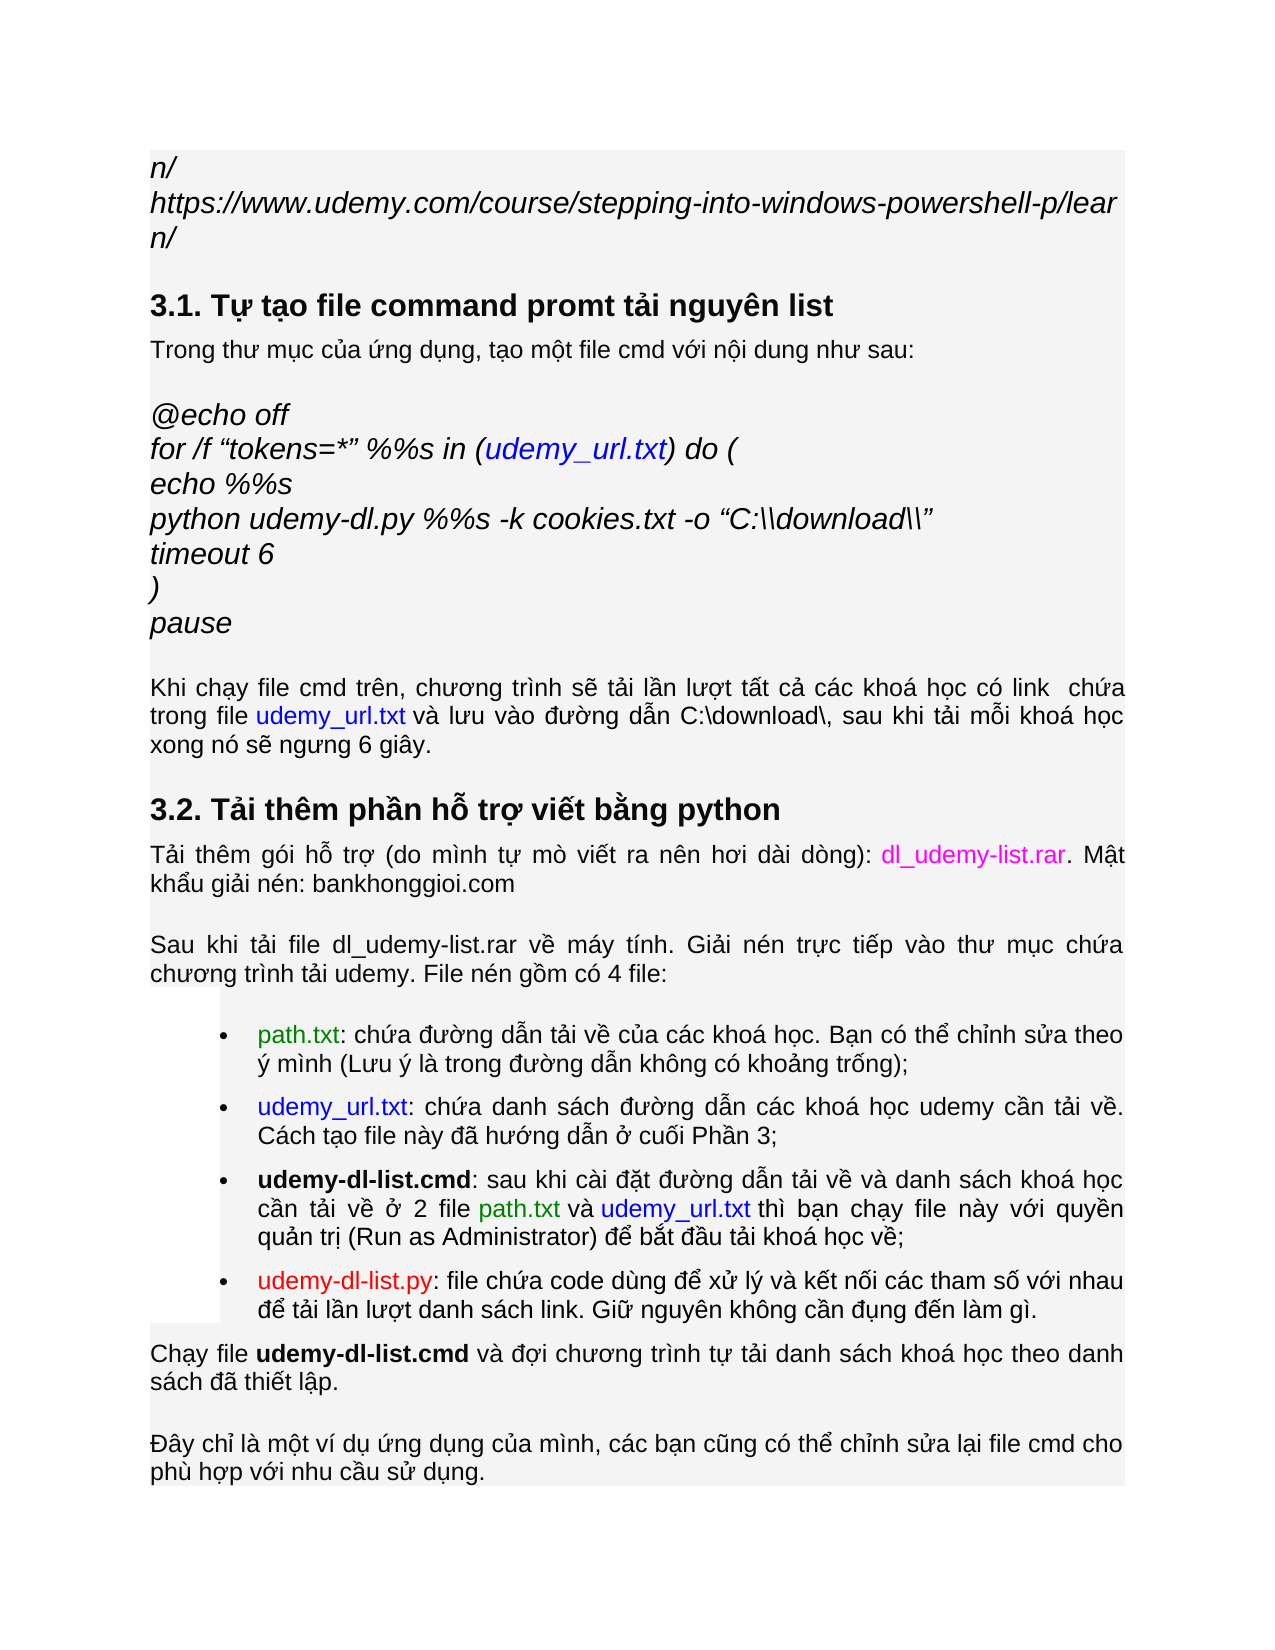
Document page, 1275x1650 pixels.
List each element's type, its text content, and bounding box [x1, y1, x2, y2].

text Đây chỉ là một ví dụ ứng dụng của mình, các bạn cũng có thể chỉnh sửa lại file cmd cho phù hợp với nhu cầu sử dụng. [150, 1428, 1125, 1486]
text @echo off for /f “tokens=*” %%s in (udemy_url.txt) do ( echo %%s python udemy-dl.py %%s -k cookies.txt -o “C:\\download\\” timeout 6 ) pause [150, 397, 1125, 640]
text Sau khi tải file dl_udemy-list.rar về máy tính. Giải nén trực tiếp vào thư mục chứa chương trình tải udemy. File nén gồm có 4 file: [150, 930, 1125, 987]
text Tải thêm gói hỗ trợ (do mình tự mò viết ra nên hơi dài dòng): dl_udemy-list.rar. Mật khẩu giải nén: bankhonggioi.com [150, 840, 1125, 897]
list udemy-dl-list.cmd: sau khi cài đặt đường dẫn tải về và danh sách khoá học cần tải về ở 2 file path.txt và udemy_url.txt thì bạn chạy file này với quyền quản trị (Run as Administrator) để bắt đầu tải khoá học về; [220, 1165, 1125, 1251]
text Khi chạy file cmd trên, chương trình sẽ tải lần lượt tất cả các khoá học có link chứa trong file udemy_url.txt và lưu vào đường dẫn C:\download\, sau khi tải mỗi khoá học xong nó sẽ ngưng 6 giây. [150, 673, 1125, 759]
text 3.1. Tự tạo file command promt tải nguyên list [150, 287, 1125, 323]
list udemy_url.txt: chứa danh sách đường dẫn các khoá học udemy cần tải về. Cách tạo file này đã hướng dẫn ở cuối Phần 3; [220, 1092, 1125, 1150]
list udemy-dl-list.py: file chứa code dùng để xử lý và kết nối các tham số với nhau để tải lần lượt danh sách link. Giữ nguyên không cần đụng đến làm gì. [220, 1266, 1125, 1323]
text Trong thư mục của ứng dụng, tạo một file cmd với nội dung như sau: [150, 335, 1125, 364]
text 3.2. Tải thêm phần hỗ trợ viết bằng python [150, 791, 1125, 827]
list path.txt: chứa đường dẫn tải về của các khoá học. Bạn có thể chỉnh sửa theo ý mình (Lưu ý là trong đường dẫn không có khoảng trống); [220, 1020, 1125, 1077]
text Chạy file udemy-dl-list.cmd và đợi chương trình tự tải danh sách khoá học theo danh sách đã thiết lập. [150, 1338, 1125, 1396]
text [150, 150, 1125, 254]
